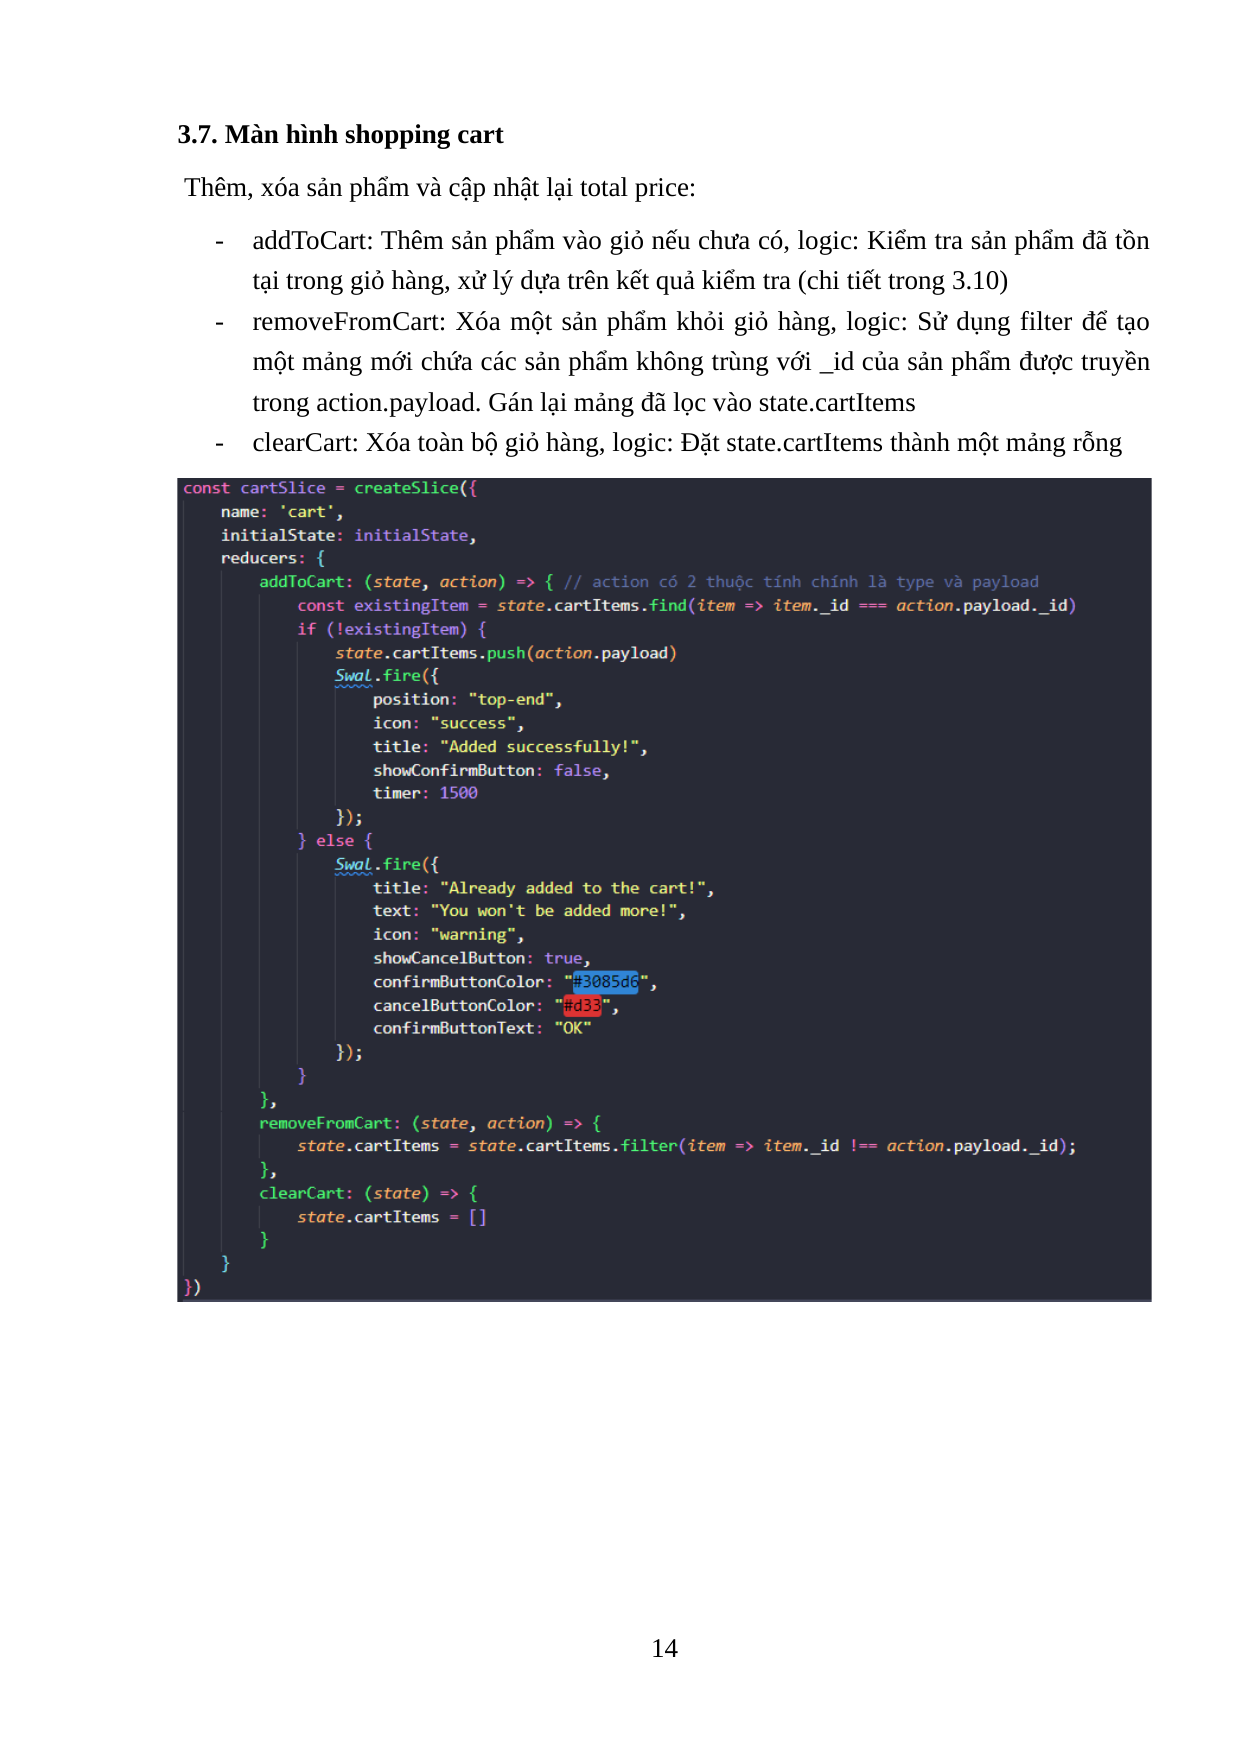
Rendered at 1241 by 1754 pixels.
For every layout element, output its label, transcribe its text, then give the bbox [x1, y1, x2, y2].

list addToCart: Thêm sản phẩm vào giỏ nếu chưa có, logic: Kiểm tra sản phẩm đã tồn tại trong giỏ hàng, xử lý dựa trên kết quả kiểm tra (chi tiết trong 3.10) [215, 224, 1152, 296]
text Thêm, xóa sản phẩm và cập nhật lại total price: [177, 171, 1152, 202]
picture [177, 478, 1152, 1302]
list clearCart: Xóa toàn bộ giỏ hàng, logic: Đặt state.cartItems thành một mảng rỗng [215, 426, 1152, 457]
subtitle 3.7. Màn hình shopping cart [177, 118, 1152, 149]
list removeFromCart: Xóa một sản phẩm khỏi giỏ hàng, logic: Sử dụng filter để tạo một mảng mới chứa các sản phẩm không trùng với _id của sản phẩm được truyền trong action.payload. Gán lại mảng đã lọc vào state.cartItems [215, 305, 1152, 417]
